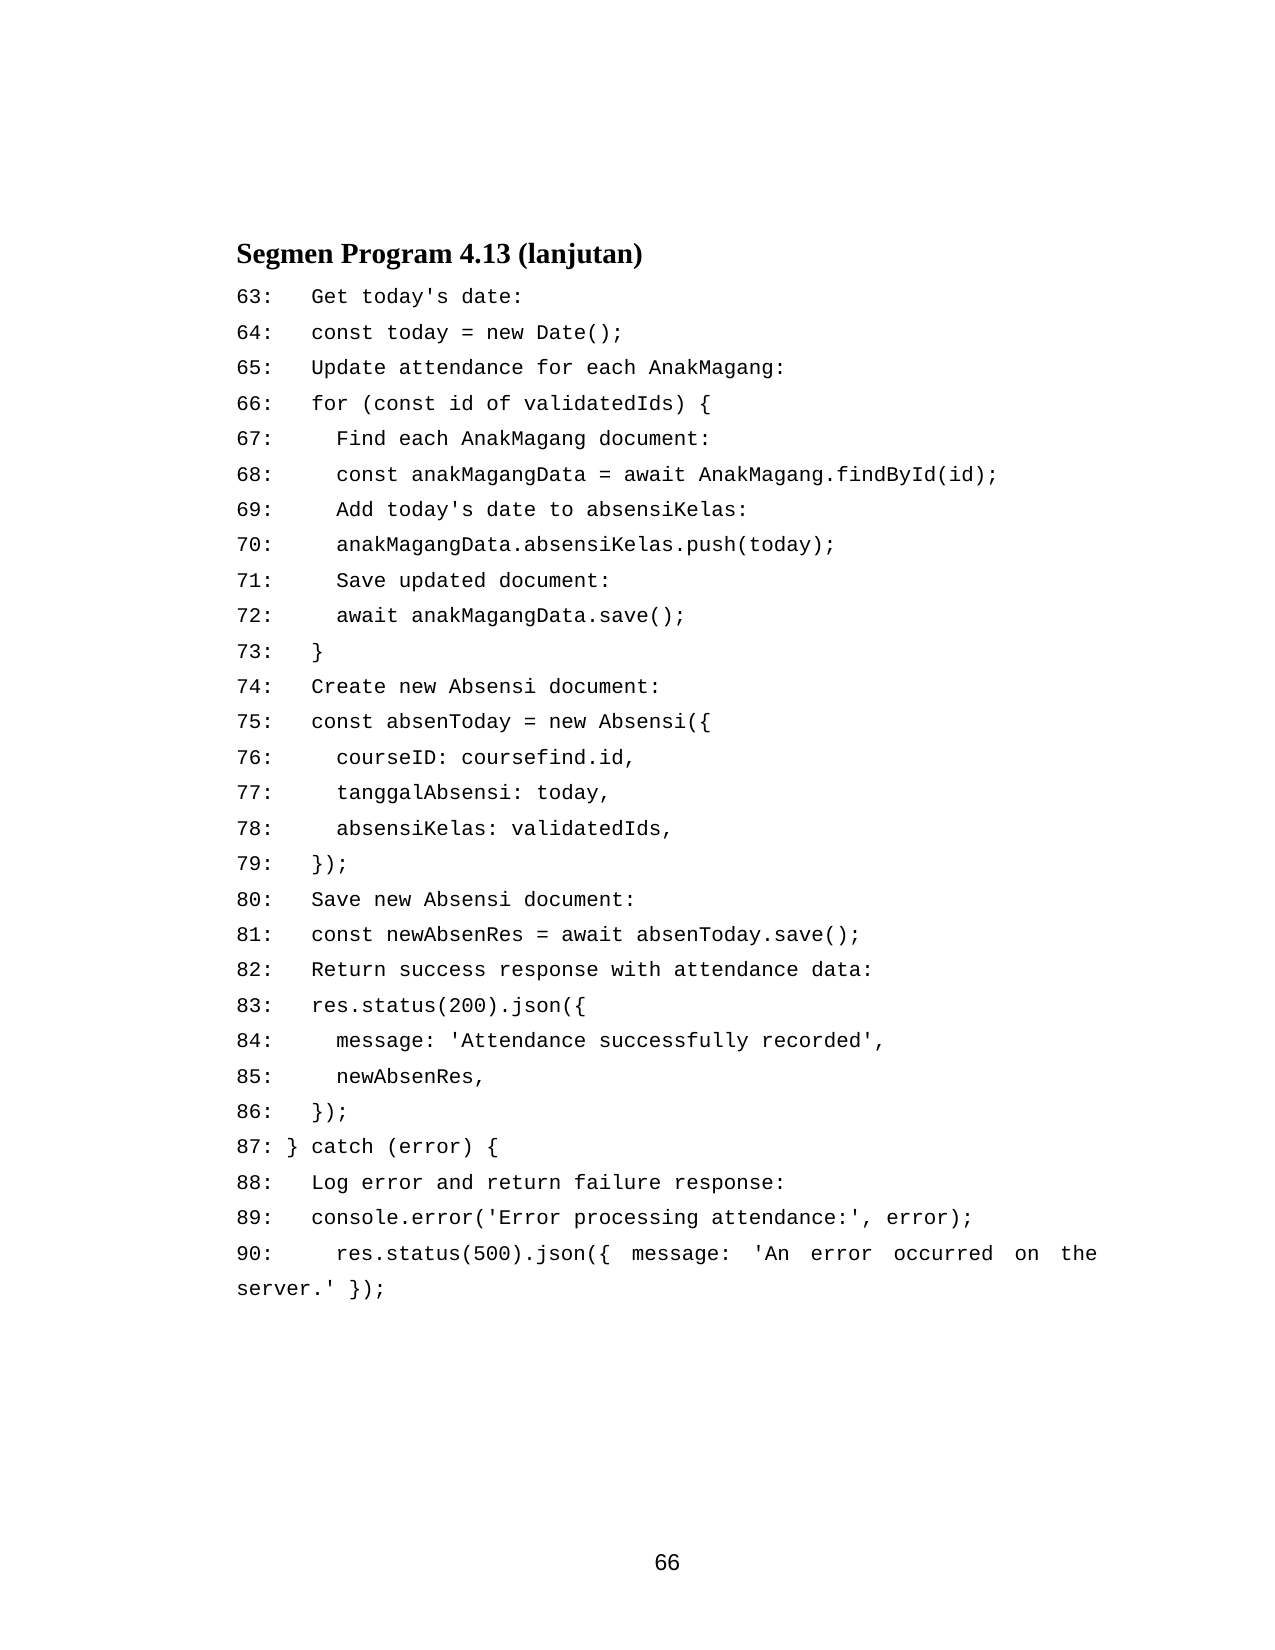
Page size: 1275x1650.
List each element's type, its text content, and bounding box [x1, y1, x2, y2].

text 75: const absenToday = new Absensi({ [236, 712, 1098, 735]
text 69: Add today's date to absensiKelas: [236, 499, 1098, 523]
text 67: Find each AnakMagang document: [236, 428, 1098, 452]
text 79: }); [236, 853, 1098, 877]
text 72: await anakMagangData.save(); [236, 605, 1098, 629]
text Segmen Program 4.13 (lanjutan) [236, 236, 1098, 270]
text 65: Update attendance for each AnakMagang: [236, 357, 1098, 381]
text 77: tanggalAbsensi: today, [236, 782, 1098, 806]
text 78: absensiKelas: validatedIds, [236, 818, 1098, 841]
text 82: Return success response with attendance data: [236, 959, 1098, 983]
text 81: const newAbsenRes = await absenToday.save(); [236, 924, 1098, 948]
text 66: for (const id of validatedIds) { [236, 393, 1098, 416]
text 85: newAbsenRes, [236, 1066, 1098, 1089]
text 68: const anakMagangData = await AnakMagang.findById(id); [236, 464, 1098, 487]
text 71: Save updated document: [236, 570, 1098, 593]
text 83: res.status(200).json({ [236, 995, 1098, 1018]
text 84: message: 'Attendance successfully recorded', [236, 1030, 1098, 1054]
text 74: Create new Absensi document: [236, 676, 1098, 700]
text 89: console.error('Error processing attendance:', error); [236, 1207, 1098, 1231]
text 76: courseID: coursefind.id, [236, 747, 1098, 771]
text 64: const today = new Date(); [236, 322, 1098, 346]
text 70: anakMagangData.absensiKelas.push(today); [236, 534, 1098, 558]
text 88: Log error and return failure response: [236, 1172, 1098, 1196]
text 80: Save new Absensi document: [236, 889, 1098, 912]
text 90: res.status(500).json({ message: 'An error occurred on the server.' }); [236, 1243, 1098, 1302]
text 73: } [236, 641, 1098, 664]
text 63: Get today's date: [236, 287, 1098, 310]
text 86: }); [236, 1101, 1098, 1125]
text 87: } catch (error) { [236, 1137, 1098, 1160]
